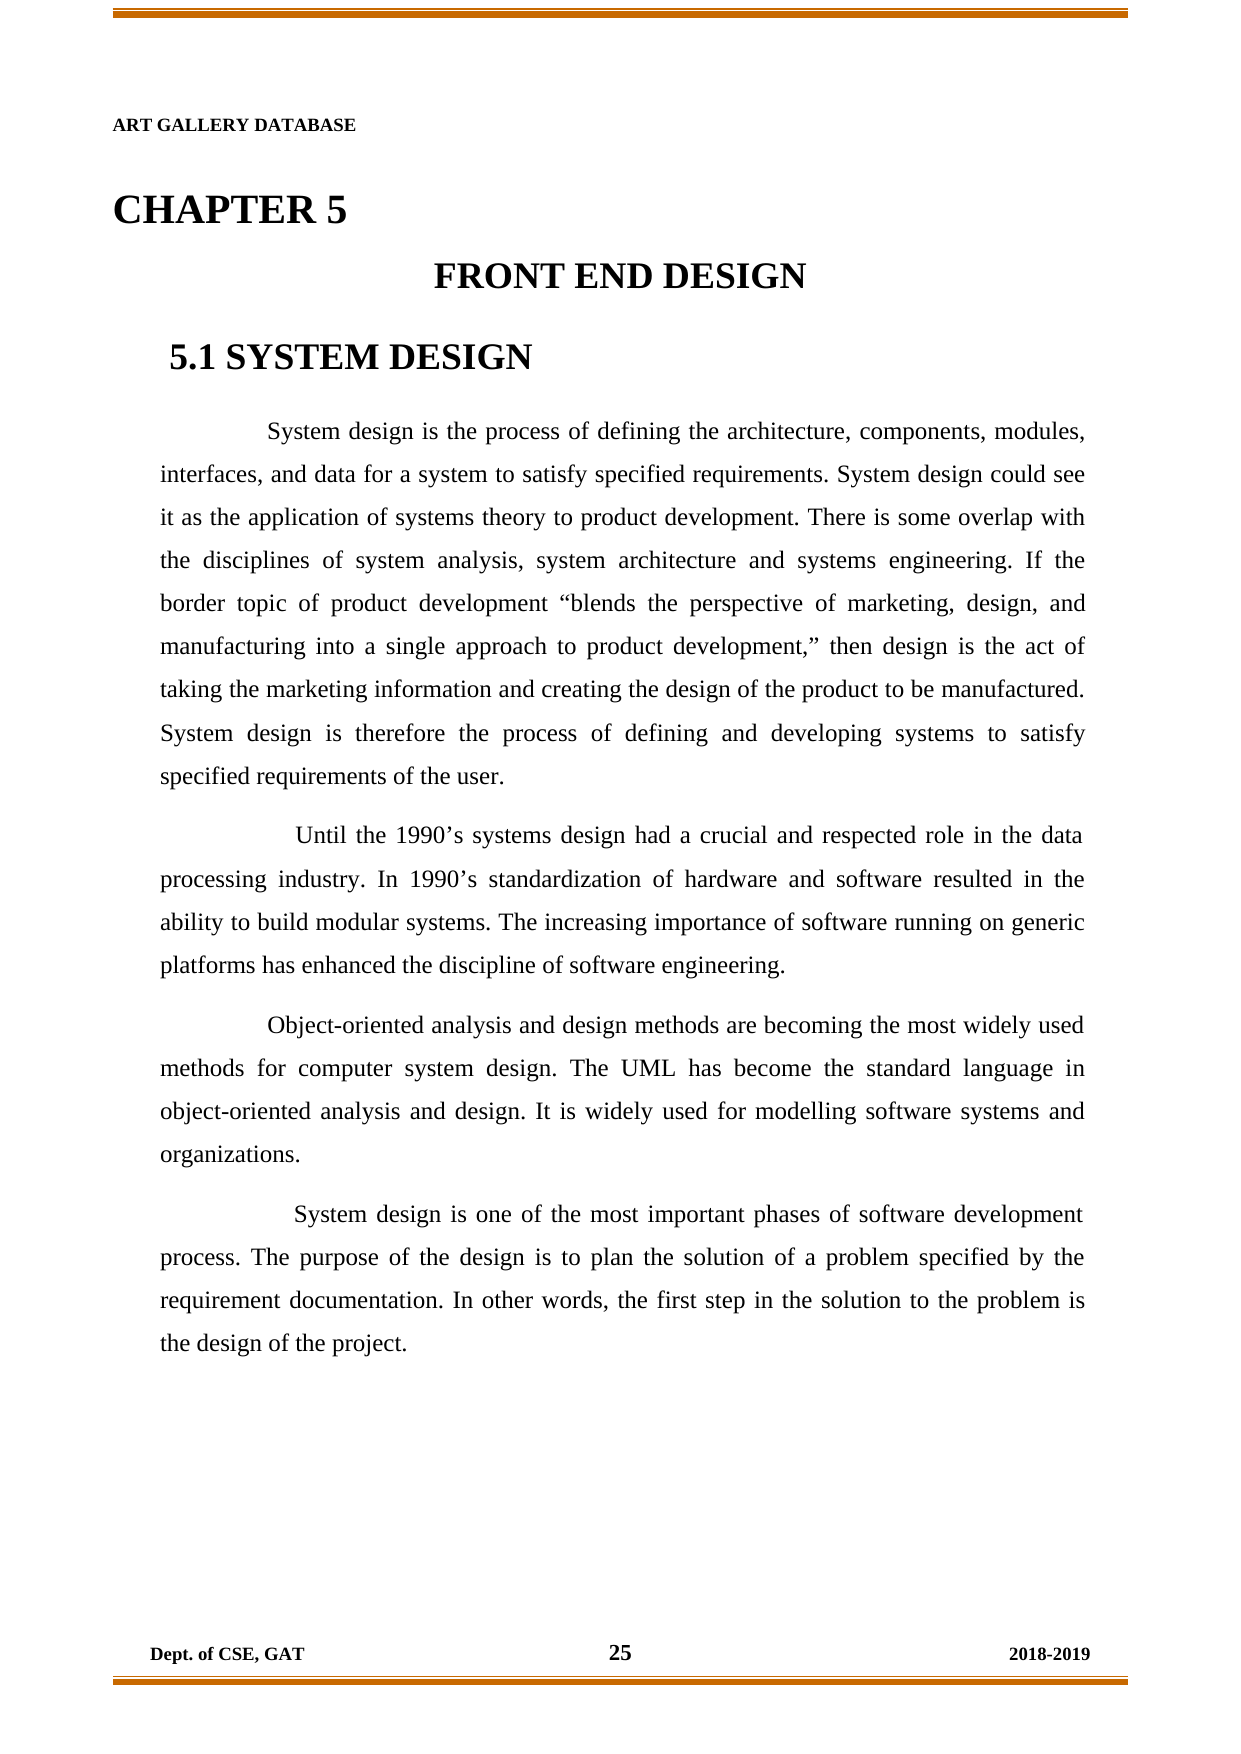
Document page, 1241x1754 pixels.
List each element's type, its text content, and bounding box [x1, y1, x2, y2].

text System design is one of the most important phases of software development process. The purpose of the design is to plan the solution of a problem specified by the requirement documentation. In other words, the first step in the solution to the problem is the design of the project. [160, 1199, 1086, 1357]
text CHAPTER 5 [112, 185, 1128, 233]
text System design is the process of defining the architecture, components, modules, interfaces, and data for a system to satisfy specified requirements. System design could see it as the application of systems theory to product development. There is some overlap with the disciplines of system analysis, system architecture and systems engineering. If the border topic of product development “blends the perspective of marketing, design, and manufacturing into a single approach to product development,” then design is the act of taking the marketing information and creating the design of the product to be manufactured. System design is therefore the process of defining and developing systems to satisfy specified requirements of the user. [160, 416, 1086, 789]
text FRONT END DESIGN [112, 253, 1128, 296]
text Object-oriented analysis and design methods are becoming the most widely used methods for computer system design. The UML has become the standard language in object-oriented analysis and design. It is widely used for modelling software systems and organizations. [160, 1010, 1086, 1168]
text Until the 1990’s systems design had a crucial and respected role in the data processing industry. In 1990’s standardization of hardware and software resulted in the ability to build modular systems. The increasing importance of software running on generic platforms has enhanced the discipline of software engineering. [160, 821, 1086, 979]
text 5.1 SYSTEM DESIGN [160, 334, 1086, 377]
